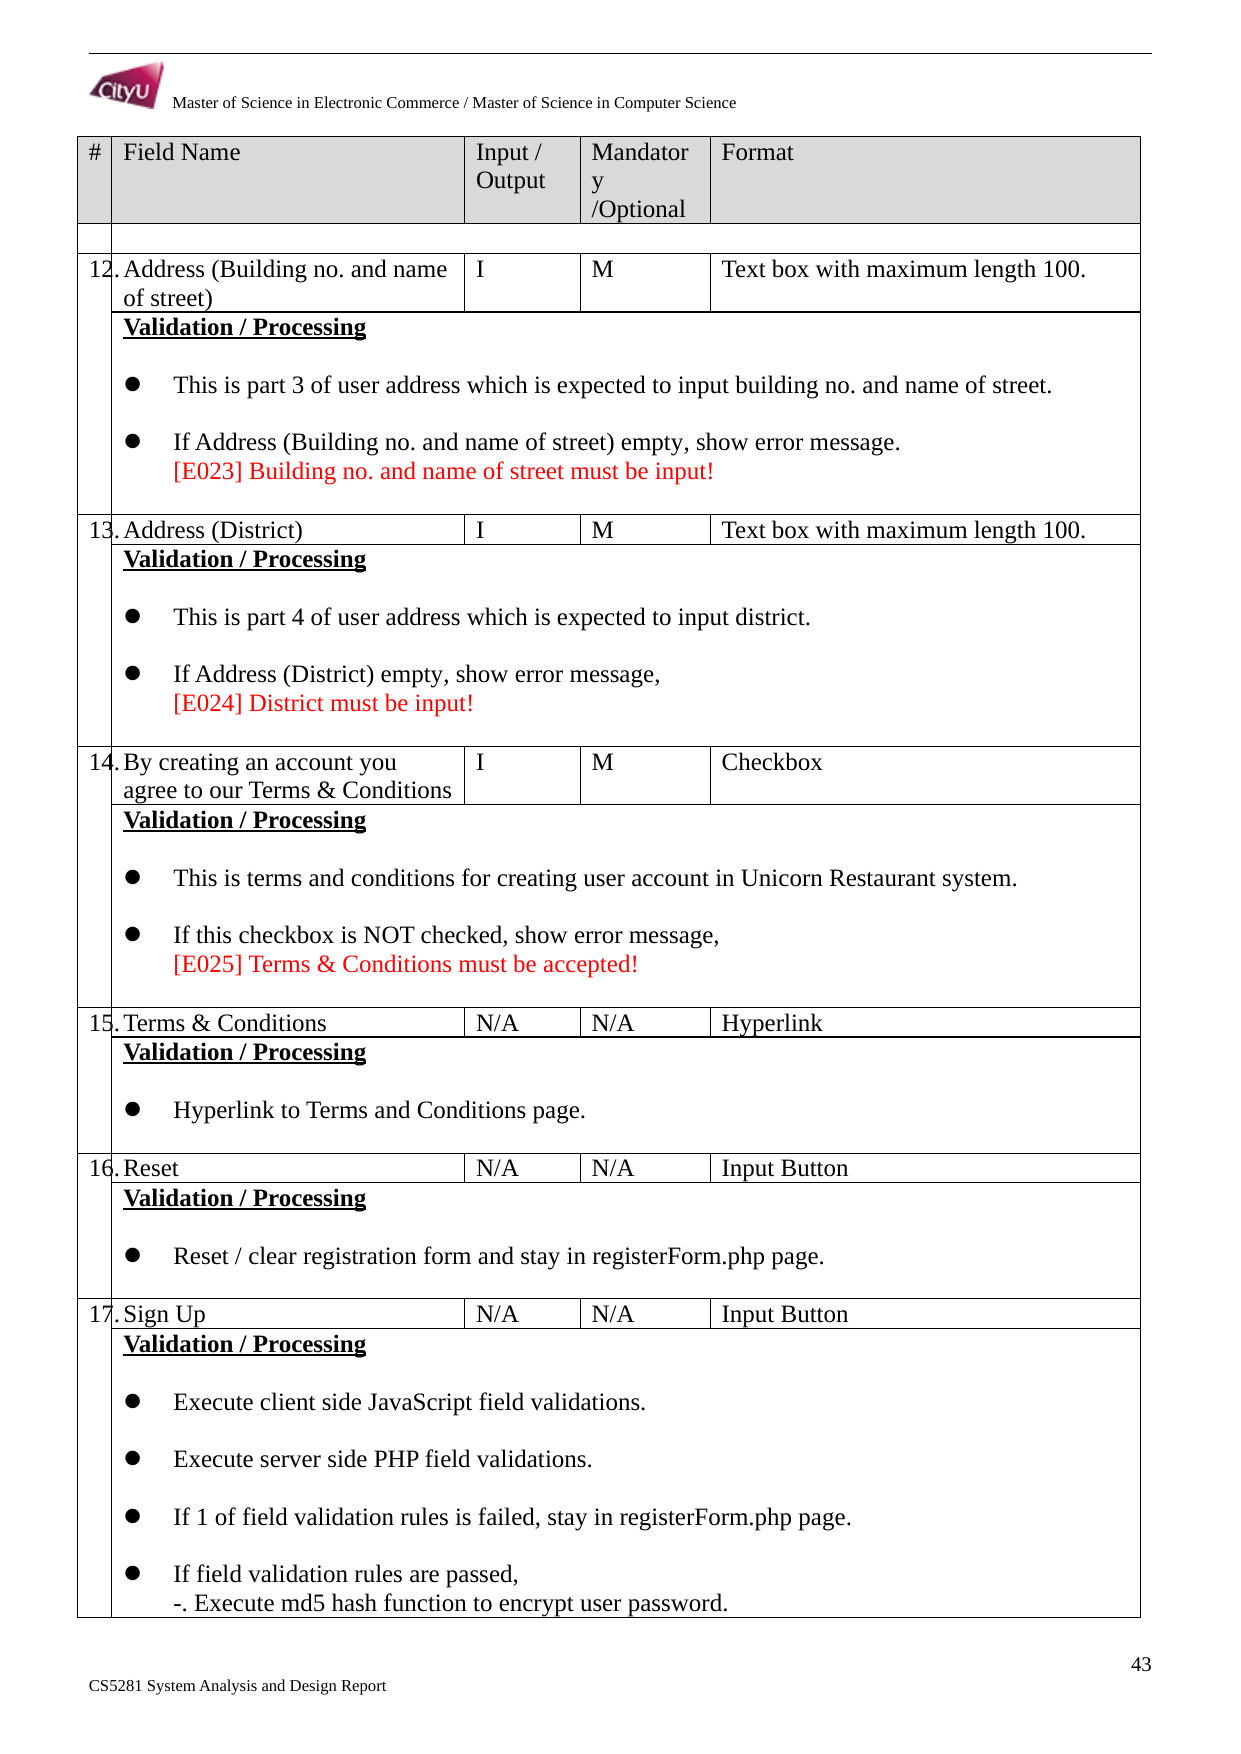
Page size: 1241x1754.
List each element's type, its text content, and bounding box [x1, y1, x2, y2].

table_cell Validation / Processing This is part 3 of user address which is expected to input building no. and name of street. If Address (Building no. and name of street) empty, show error message. [E023] Building no. and name of street must be input! [112, 313, 1140, 514]
table_cell N/A [465, 1008, 580, 1036]
table_cell [78, 254, 111, 514]
table_cell Sign Up [112, 1299, 464, 1328]
table_cell N/A [465, 1154, 580, 1182]
table_cell N/A [581, 1008, 710, 1036]
table_cell Terms & Conditions [112, 1008, 464, 1036]
table_cell [78, 1299, 111, 1617]
table_cell N/A [581, 1154, 710, 1182]
table_cell Text box with maximum length 100. [711, 515, 1140, 543]
table_cell M [581, 747, 710, 804]
table_cell Input Button [711, 1154, 1140, 1182]
table_cell I [465, 515, 580, 543]
table_cell I [465, 747, 580, 804]
table_cell [78, 1008, 111, 1152]
table_header Format [711, 137, 1140, 223]
table_header Input / Output [465, 137, 580, 223]
table_cell Validation / Processing This is terms and conditions for creating user account in Unicorn Restaurant system. If this checkbox is NOT checked, show error message, [E025] Terms & Conditions must be accepted! [112, 805, 1140, 1007]
table_cell Validation / Processing Hyperlink to Terms and Conditions page. [112, 1038, 1140, 1152]
table_cell Validation / Processing This is part 4 of user address which is expected to input district. If Address (District) empty, show error message, [E024] District must be input! [112, 545, 1140, 746]
table_header Field Name [112, 137, 464, 223]
table_header Mandatory /Optional [581, 137, 710, 223]
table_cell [112, 224, 1140, 253]
table_cell N/A [465, 1299, 580, 1328]
table_cell N/A [581, 1299, 710, 1328]
table_cell Hyperlink [711, 1008, 1140, 1036]
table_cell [112, 1329, 1140, 1617]
table_header # [78, 137, 111, 223]
table_cell [78, 747, 111, 1007]
table_cell Checkbox [711, 747, 1140, 804]
table_cell Text box with maximum length 100. [711, 254, 1140, 311]
picture [88, 61, 167, 109]
table_cell M [581, 515, 710, 543]
table_cell Address (District) [112, 515, 464, 543]
table_cell M [581, 254, 710, 311]
table_cell Input Button [711, 1299, 1140, 1328]
table_cell [78, 515, 111, 746]
table_cell Validation / Processing Reset / clear registration form and stay in registerForm.php page. [112, 1183, 1140, 1298]
table_cell I [465, 254, 580, 311]
table_cell By creating an account you agree to our Terms & Conditions [112, 747, 464, 804]
table_cell Reset [112, 1154, 464, 1182]
table_cell Address (Building no. and name of street) [112, 254, 464, 311]
table_cell [78, 1154, 111, 1298]
